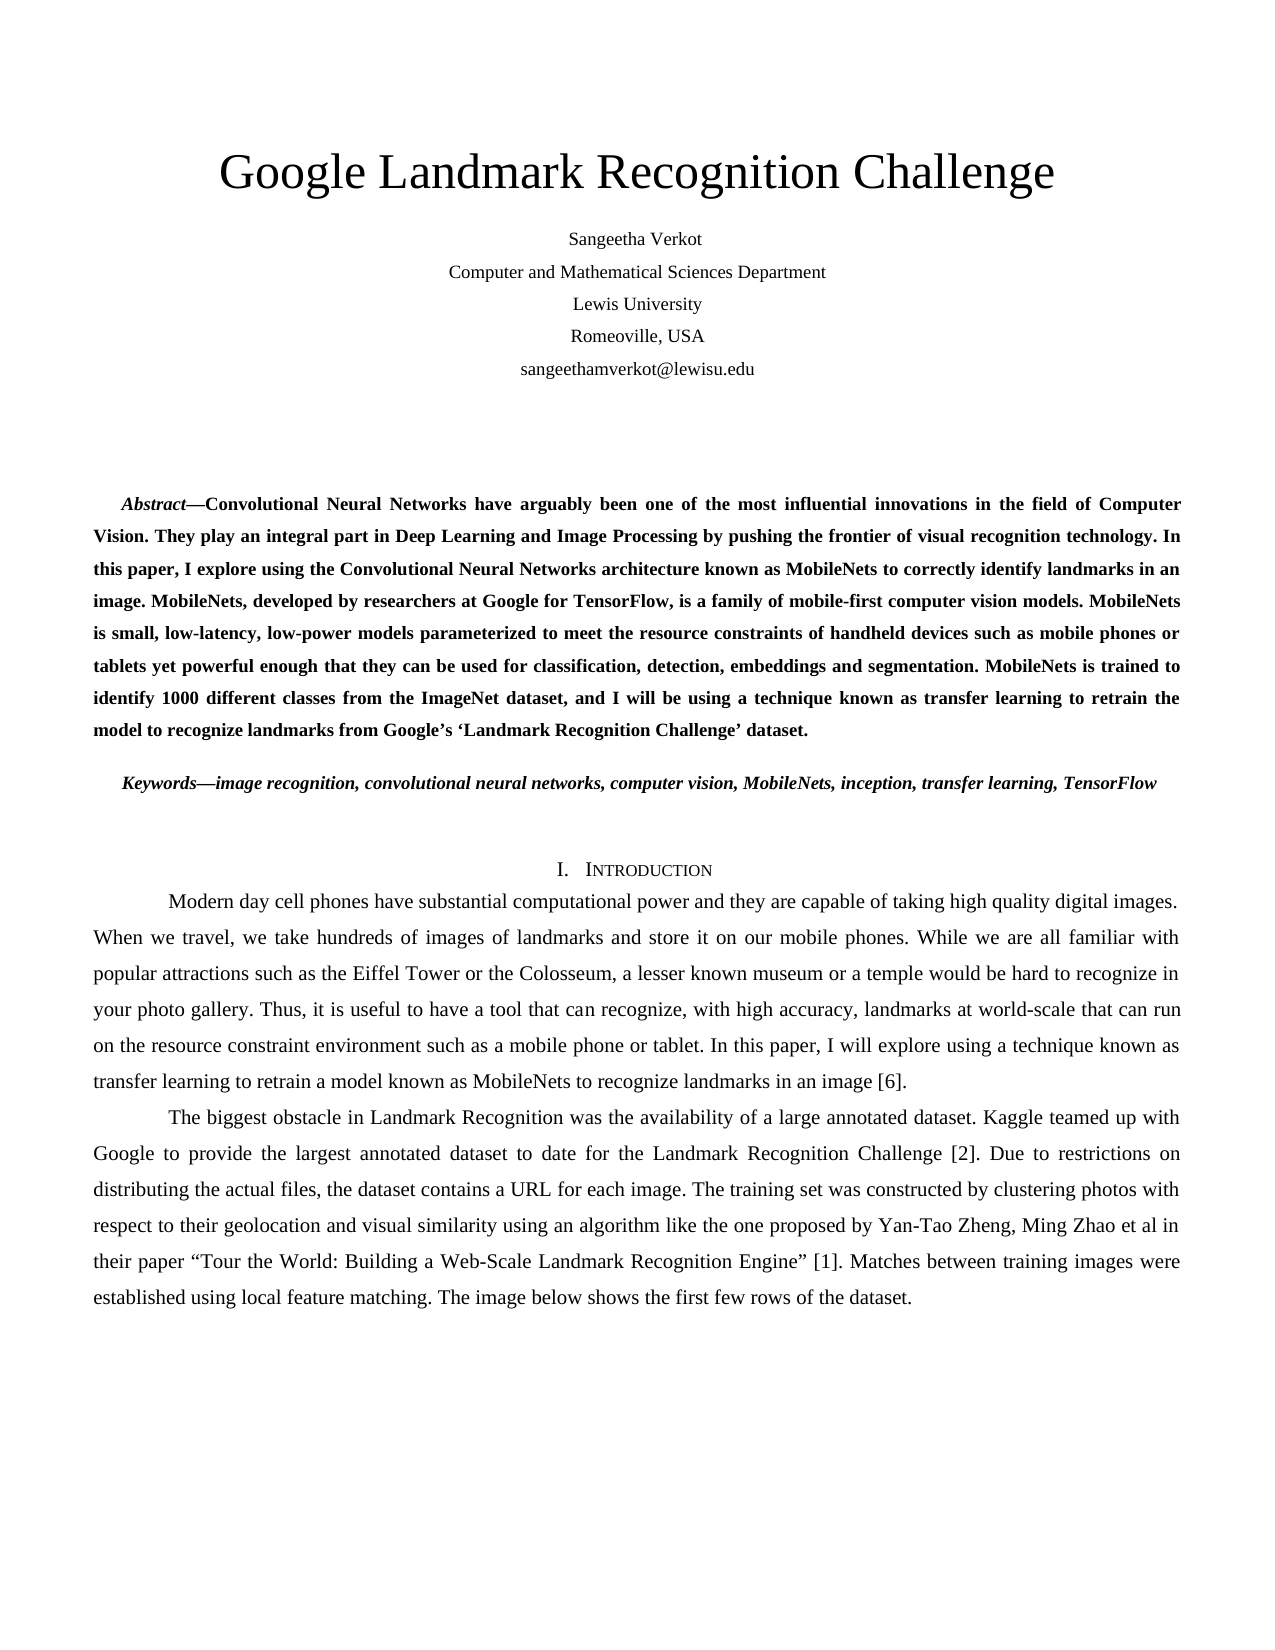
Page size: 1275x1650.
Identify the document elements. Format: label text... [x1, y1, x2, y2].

text When we travel, we take hundreds of images of landmarks and store it on our mobile phones. While we are all familiar with popular attractions such as the Eiffel Tower or the Colosseum, a lesser known museum or a temple would be hard to recognize in your photo gallery. Thus, it is useful to have a tool that can recognize, with high accuracy, landmarks at world-scale that can run on the resource constraint environment such as a mobile phone or tablet. In this paper, I will explore using a technique known as transfer learning to retrain a model known as MobileNets to recognize landmarks in an image [6]. [93, 925, 1182, 1093]
subtitle Introduction [93, 856, 1182, 881]
text Modern day cell phones have substantial computational power and they are capable of taking high quality digital images. [93, 889, 1182, 913]
text Abstract—Convolutional Neural Networks have arguably been one of the most influential innovations in the field of Computer Vision. They play an integral part in Deep Learning and Image Processing by pushing the frontier of visual recognition technology. In this paper, I explore using the Convolutional Neural Networks architecture known as MobileNets to correctly identify landmarks in an image. MobileNets, developed by researchers at Google for TensorFlow, is a family of mobile-first computer vision models. MobileNets is small, low-latency, low-power models parameterized to meet the resource constraints of handheld devices such as mobile phones or tablets yet powerful enough that they can be used for classification, detection, embeddings and segmentation. MobileNets is trained to identify 1000 different classes from the ImageNet dataset, and I will be using a technique known as transfer learning to retrain the model to recognize landmarks from Google’s ‘Landmark Recognition Challenge’ dataset. [93, 493, 1182, 741]
text Sangeetha Verkot Computer and Mathematical Sciences Department Lewis University Romeoville, USA sangeethamverkot@lewisu.edu [93, 228, 1182, 379]
title Google Landmark Recognition Challenge [93, 142, 1182, 199]
text The biggest obstacle in Landmark Recognition was the availability of a large annotated dataset. Kaggle teamed up with Google to provide the largest annotated dataset to date for the Landmark Recognition Challenge [2]. Due to restrictions on distributing the actual files, the dataset contains a URL for each image. The training set was constructed by clustering photos with respect to their geolocation and visual similarity using an algorithm like the one proposed by Yan-Tao Zheng, Ming Zhao et al in their paper “Tour the World: Building a Web-Scale Landmark Recognition Engine” [1]. Matches between training images were established using local feature matching. The image below shows the first few rows of the dataset. [93, 1105, 1182, 1309]
text Keywords—image recognition, convolutional neural networks, computer vision, MobileNets, inception, transfer learning, TensorFlow [93, 772, 1182, 794]
